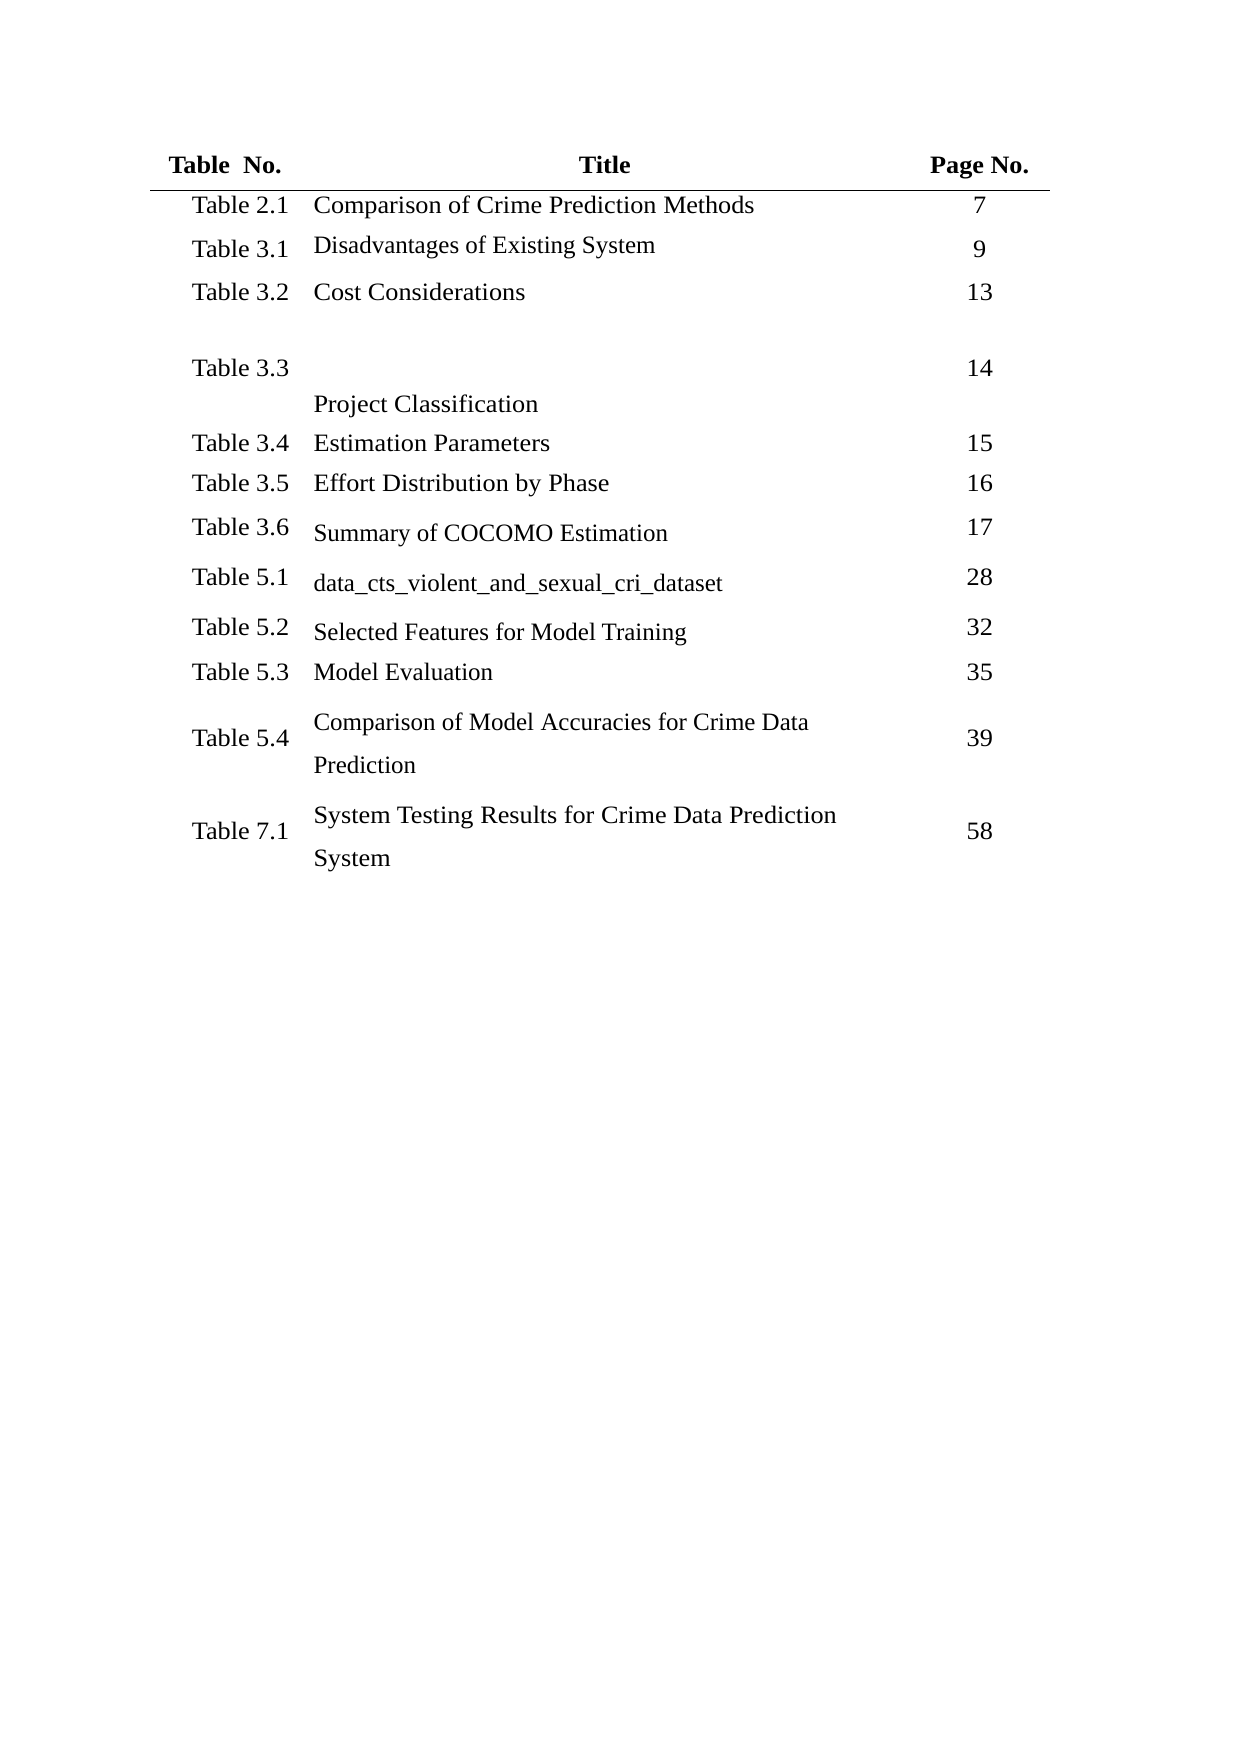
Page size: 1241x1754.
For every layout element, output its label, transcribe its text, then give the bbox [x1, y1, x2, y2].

table_cell 35 [909, 657, 1050, 696]
table_cell 15 [909, 428, 1050, 468]
table_cell Selected Features for Model Training [300, 607, 909, 657]
table_cell 9 [909, 230, 1050, 277]
table_cell Table 5.4 [150, 696, 300, 789]
table_cell Table 3.2 [150, 277, 300, 317]
table_header Table No. [150, 150, 300, 189]
table_cell Effort Distribution by Phase [300, 468, 909, 507]
table_cell 17 [909, 507, 1050, 557]
table_cell Summary of COCOMO Estimation [300, 507, 909, 557]
table_cell Table 5.1 [150, 557, 300, 607]
table_cell 58 [909, 790, 1050, 882]
table_cell 13 [909, 277, 1050, 317]
table_cell 32 [909, 607, 1050, 657]
table_cell 28 [909, 557, 1050, 607]
table_cell Table 3.3 [150, 317, 300, 428]
table_cell Table 2.1 [150, 191, 300, 230]
table_cell data_cts_violent_and_sexual_cri_dataset [300, 557, 909, 607]
table_cell Cost Considerations [300, 277, 909, 317]
table_cell 39 [909, 696, 1050, 789]
table_cell System Testing Results for Crime Data Prediction System [300, 790, 909, 882]
table_cell Comparison of Crime Prediction Methods [300, 191, 909, 230]
table_header Title [300, 150, 909, 189]
table_cell Disadvantages of Existing System [300, 230, 909, 277]
table_cell Table 3.6 [150, 507, 300, 557]
table_cell Table 3.1 [150, 230, 300, 277]
table_cell Project Classification [300, 317, 909, 428]
table_cell Table 3.4 [150, 428, 300, 468]
table_cell Table 7.1 [150, 790, 300, 882]
table_cell Table 5.2 [150, 607, 300, 657]
table_cell Model Evaluation [300, 657, 909, 696]
table_cell Estimation Parameters [300, 428, 909, 468]
table_cell Table 3.5 [150, 468, 300, 507]
table_cell Comparison of Model Accuracies for Crime Data Prediction [300, 696, 909, 789]
table_cell 14 [909, 317, 1050, 428]
table_cell 16 [909, 468, 1050, 507]
table_header Page No. [909, 150, 1050, 189]
table_cell 7 [909, 191, 1050, 230]
table_cell Table 5.3 [150, 657, 300, 696]
